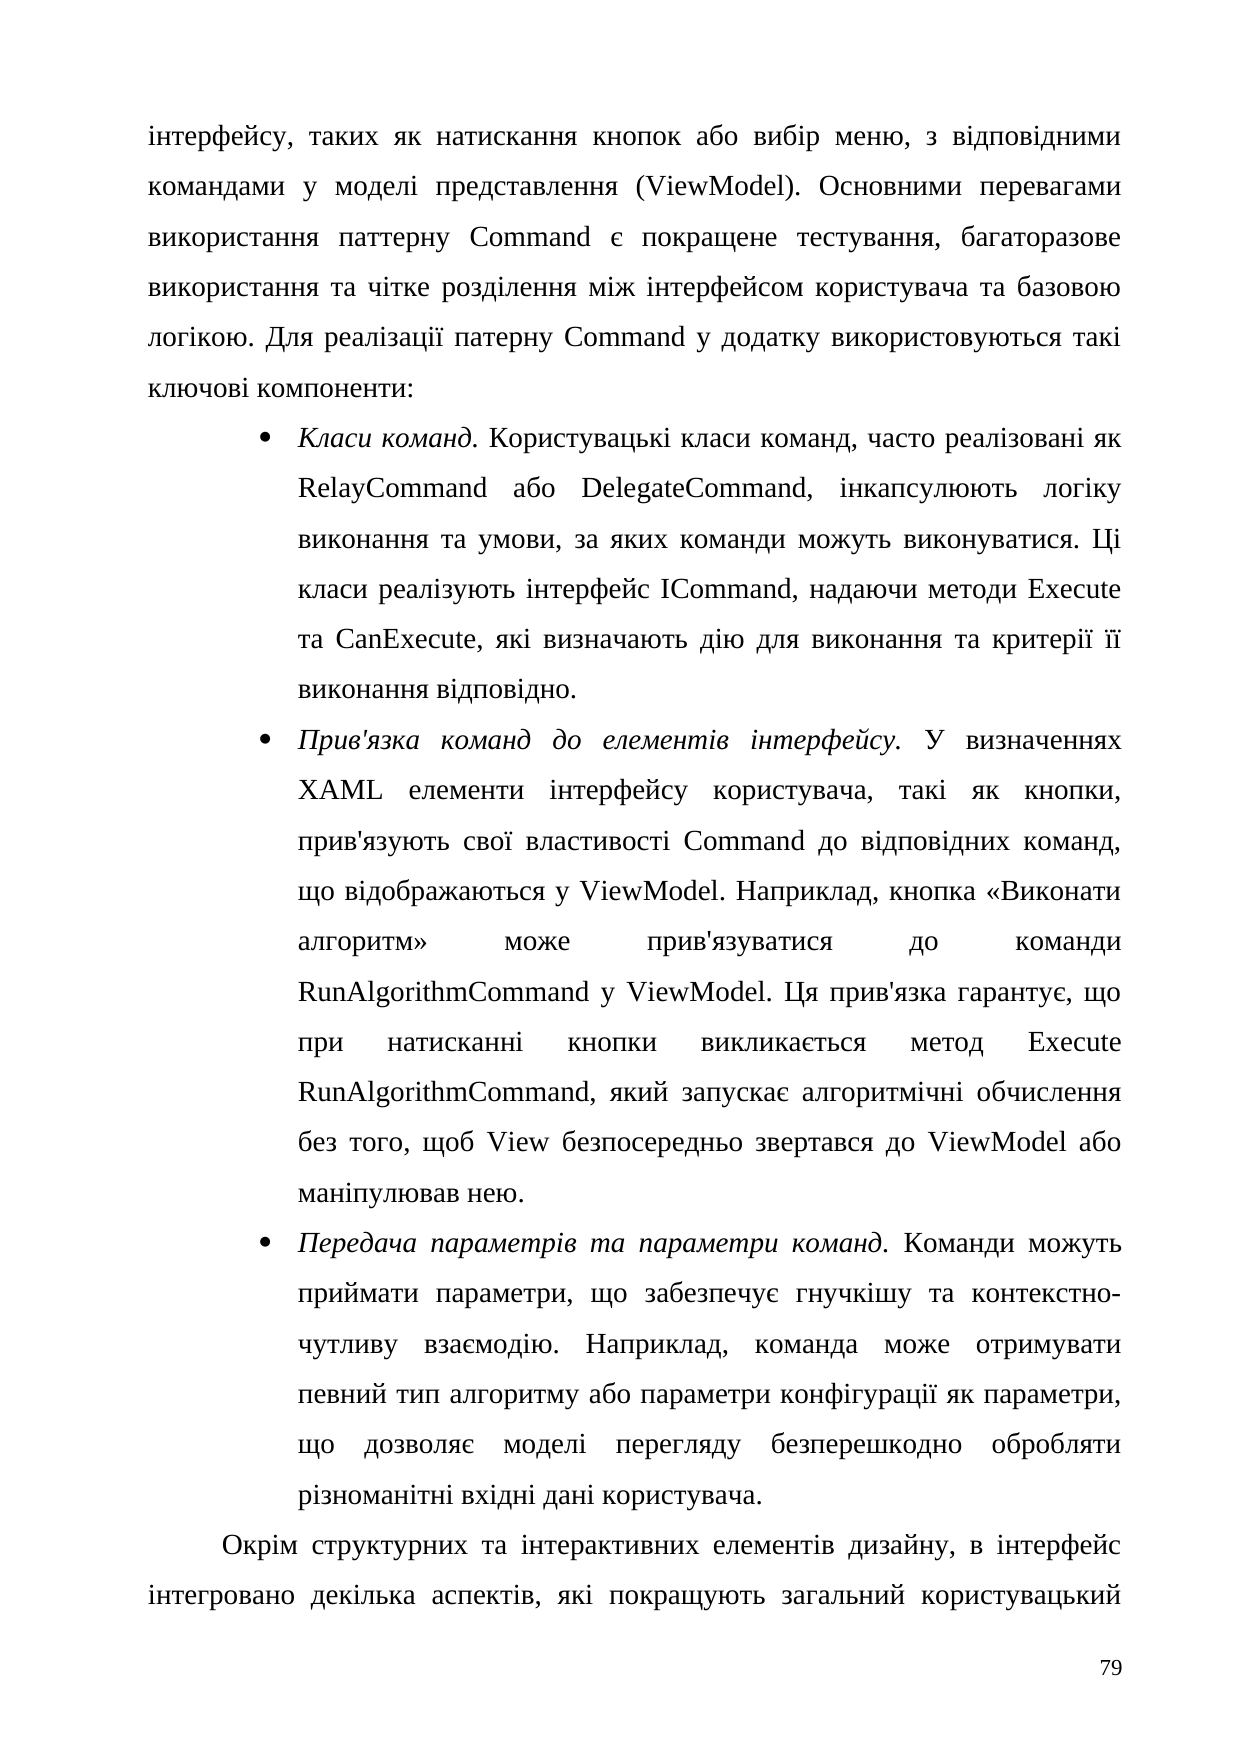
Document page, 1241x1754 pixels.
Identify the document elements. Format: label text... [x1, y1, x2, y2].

list Прив'язка команд до елементів інтерфейсу. У визначеннях XAML елементи інтерфейсу користувача, такі як кнопки, прив'язують свої властивості Command до відповідних команд, що відображаються у ViewModel. Наприклад, кнопка «Виконати алгоритм» може прив'язуватися до команди RunAlgorithmCommand у ViewModel. Ця прив'язка гарантує, що при натисканні кнопки викликається метод Execute RunAlgorithmCommand, який запускає алгоритмічні обчислення без того, щоб View безпосередньо звертався до ViewModel або маніпулював нею. [260, 722, 1122, 1208]
list Передача параметрів та параметри команд. Команди можуть приймати параметри, що забезпечує гнучкішу та контекстно-чутливу взаємодію. Наприклад, команда може отримувати певний тип алгоритму або параметри конфігурації як параметри, що дозволяє моделі перегляду безперешкодно обробляти різноманітні вхідні дані користувача. [260, 1225, 1122, 1510]
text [148, 118, 1122, 403]
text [148, 1527, 1122, 1611]
list Класи команд. Користувацькі класи команд, часто реалізовані як RelayCommand або DelegateCommand, інкапсулюють логіку виконання та умови, за яких команди можуть виконуватися. Ці класи реалізують інтерфейс ICommand, надаючи методи Execute та CanExecute, які визначають дію для виконання та критерії її виконання відповідно. [260, 420, 1122, 705]
